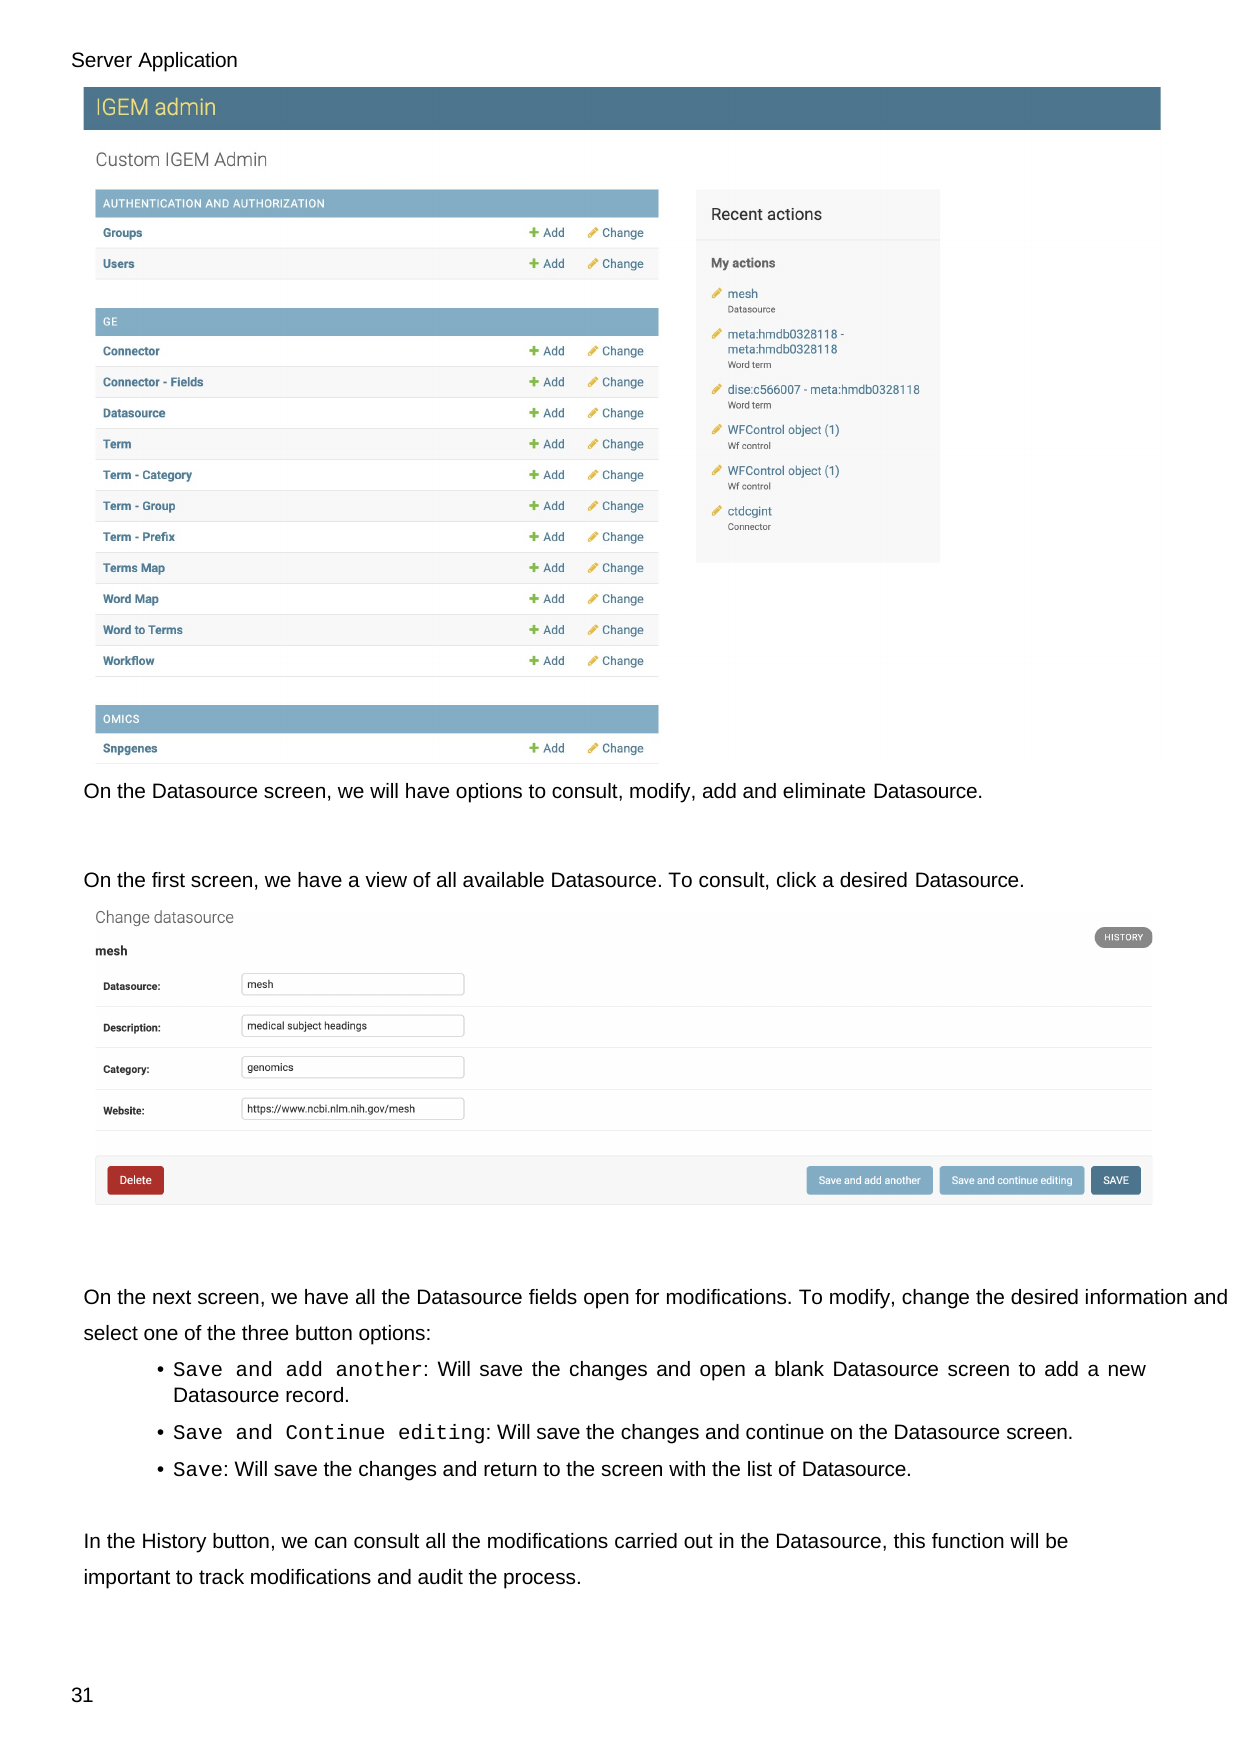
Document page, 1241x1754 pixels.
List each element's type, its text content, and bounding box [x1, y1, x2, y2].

subtitle On the next screen, we have all the Datasource fields open for modifications. To modify, change the desired information and select one of the three button options: [83, 1285, 1240, 1345]
text In the History button, we can consult all the modifications carried out in the Datasource, this function will be important to track modifications and audit the process. [83, 1529, 1157, 1589]
list Save: Will save the changes and return to the screen with the list of Datasource. [154, 1457, 1240, 1483]
picture [95, 910, 1153, 1205]
text On the first screen, we have a view of all available Datasource. To consult, click a desired Datasource. [83, 868, 1240, 892]
picture [83, 87, 1161, 764]
list Save and add another: Will save the changes and open a blank Datasource screen to add a new Datasource record. [154, 1357, 1157, 1406]
list Save and Continue editing: Will save the changes and continue on the Datasource screen. [154, 1419, 1240, 1445]
